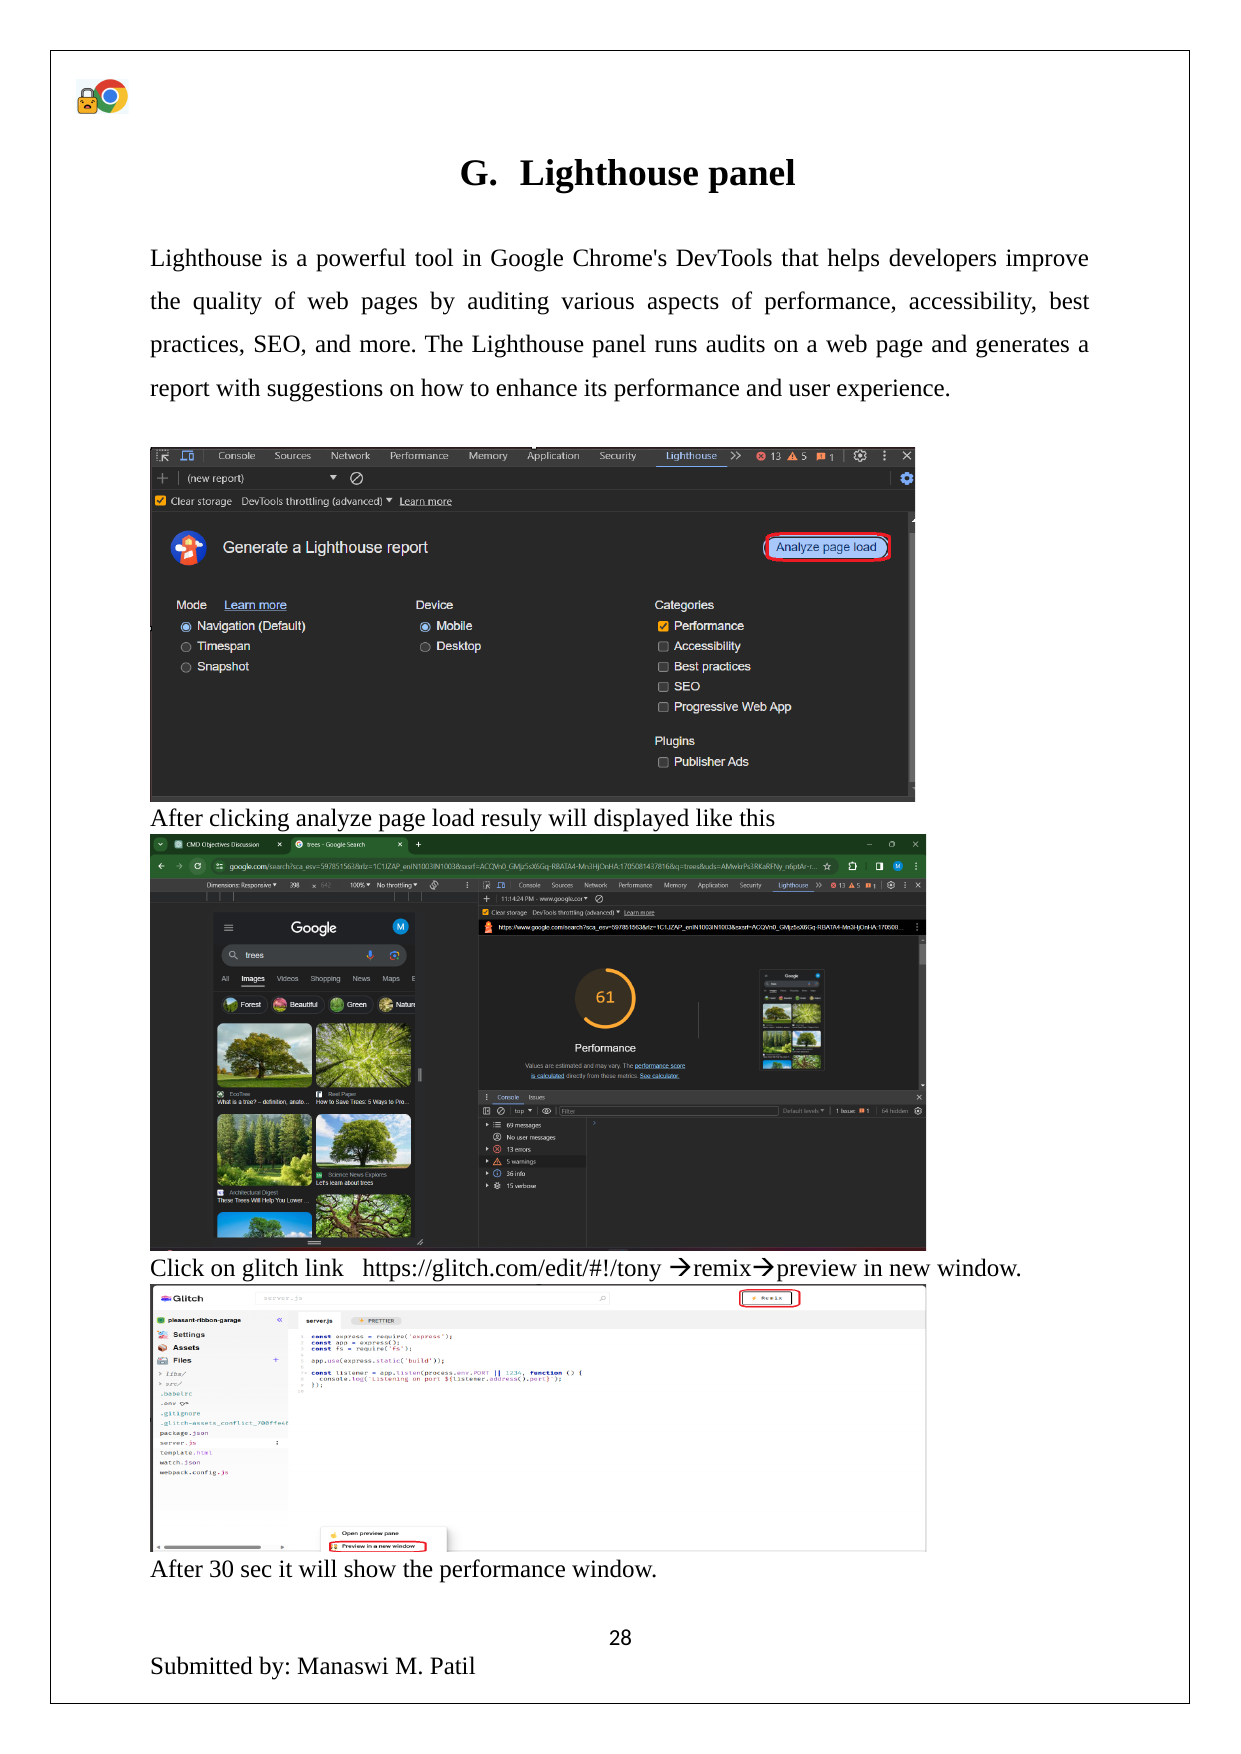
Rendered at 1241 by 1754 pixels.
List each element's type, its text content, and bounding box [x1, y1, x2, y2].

picture [76, 79, 129, 114]
list Lighthouse panel [165, 150, 1090, 193]
picture [150, 447, 916, 802]
picture [150, 1284, 927, 1552]
text Click on glitch link https://glitch.com/edit/#!/tony remixpreview in new window. [150, 1253, 1090, 1282]
picture [150, 834, 927, 1251]
text Lighthouse is a powerful tool in Google Chrome's DevTools that helps developers improve the quality of web pages by auditing various aspects of performance, accessibility, best practices, SEO, and more. The Lighthouse panel runs audits on a web page and generates a report with suggestions on how to enhance its performance and user experience. [150, 243, 1090, 402]
text After clicking analyze page load resuly will displayed like this [150, 803, 1090, 832]
text After 30 sec it will show the performance window. [150, 1554, 1090, 1582]
